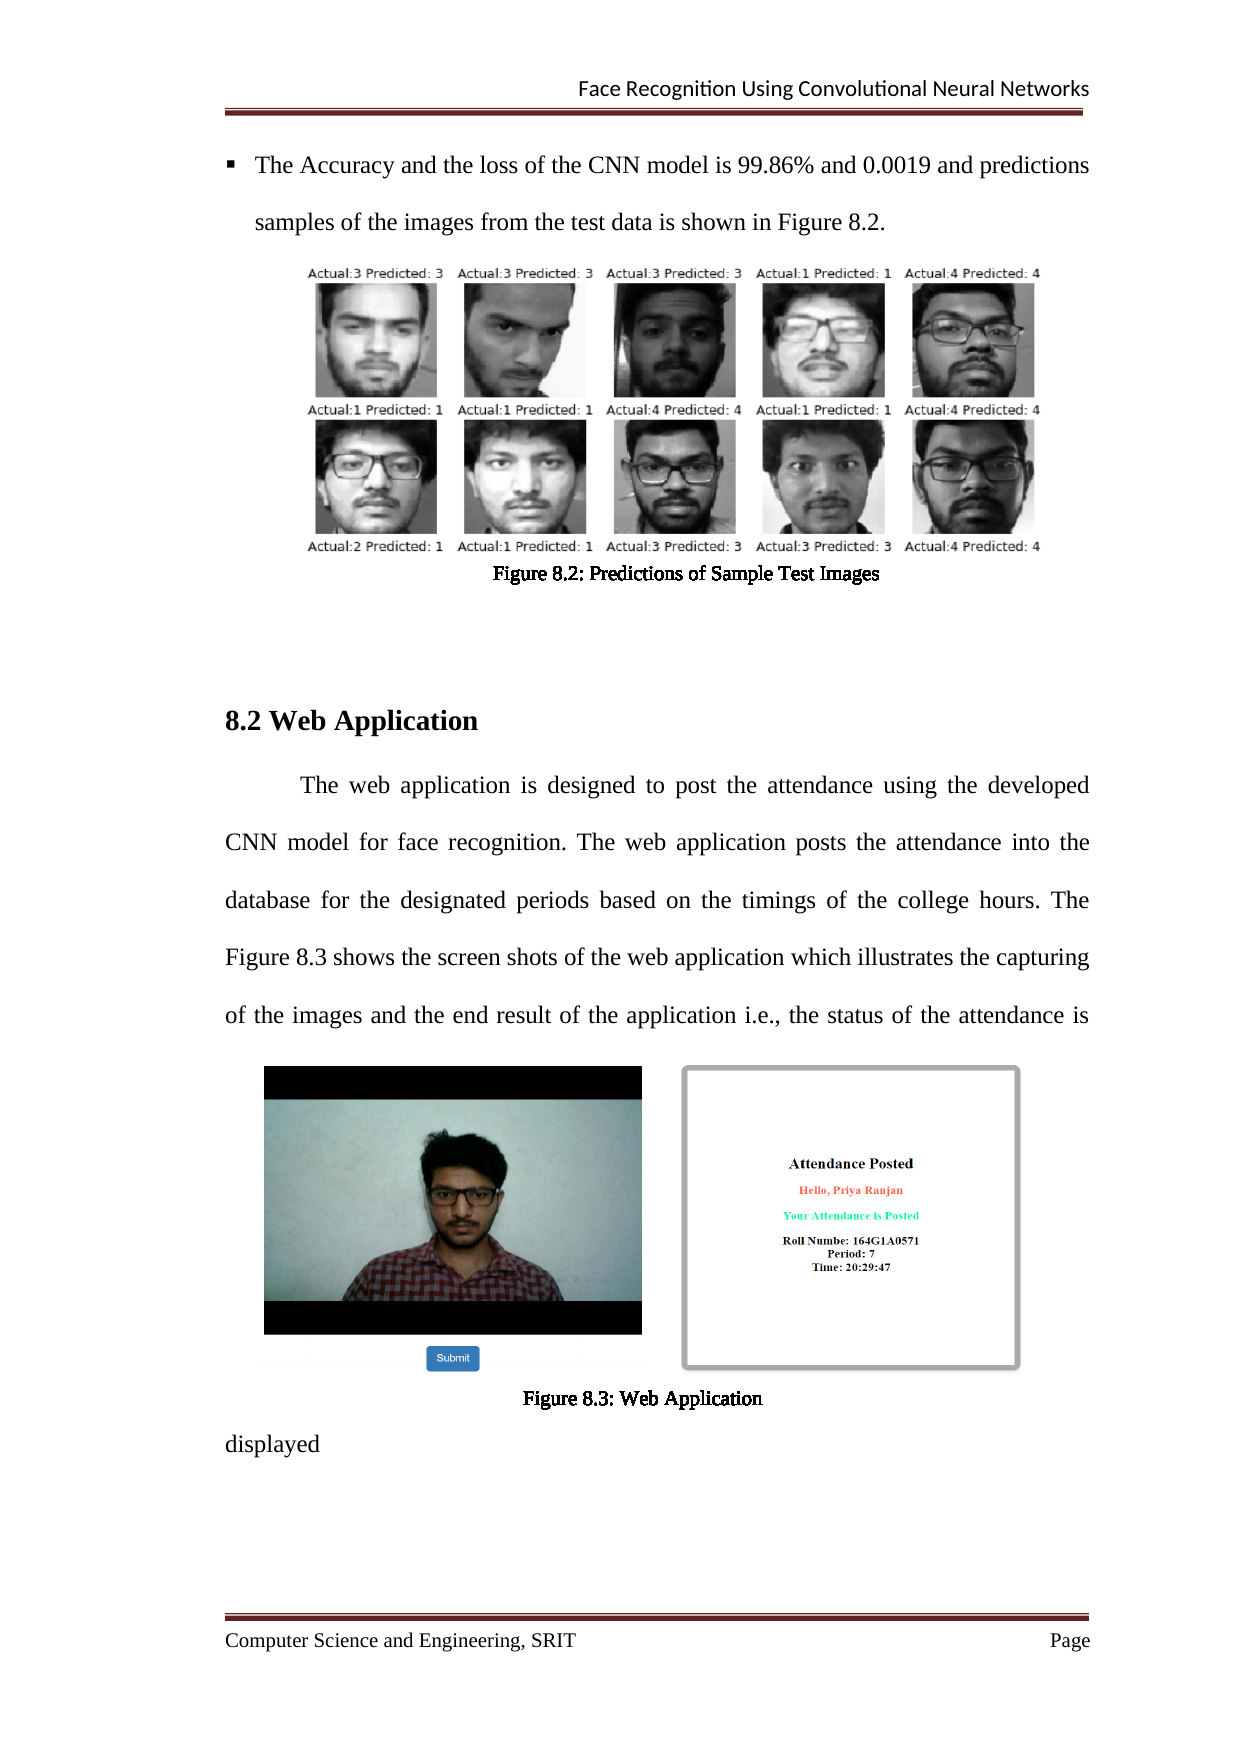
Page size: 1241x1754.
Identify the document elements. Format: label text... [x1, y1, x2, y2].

picture [306, 265, 1047, 553]
text 8.2 Web Application [225, 703, 1090, 736]
text The web application is designed to post the attendance using the developed CNN model for face recognition. The web application posts the attendance into the database for the designated periods based on the timings of the college hours. The Figure 8.3 shows the screen shots of the web application which illustrates the capturing of the images and the end result of the application i.e., the status of the attendance is displayed [225, 770, 1090, 1458]
list The Accuracy and the loss of the CNN model is 99.86% and 0.0019 and predictions samples of the images from the test data is shown in Figure 8.2. [225, 150, 1090, 236]
